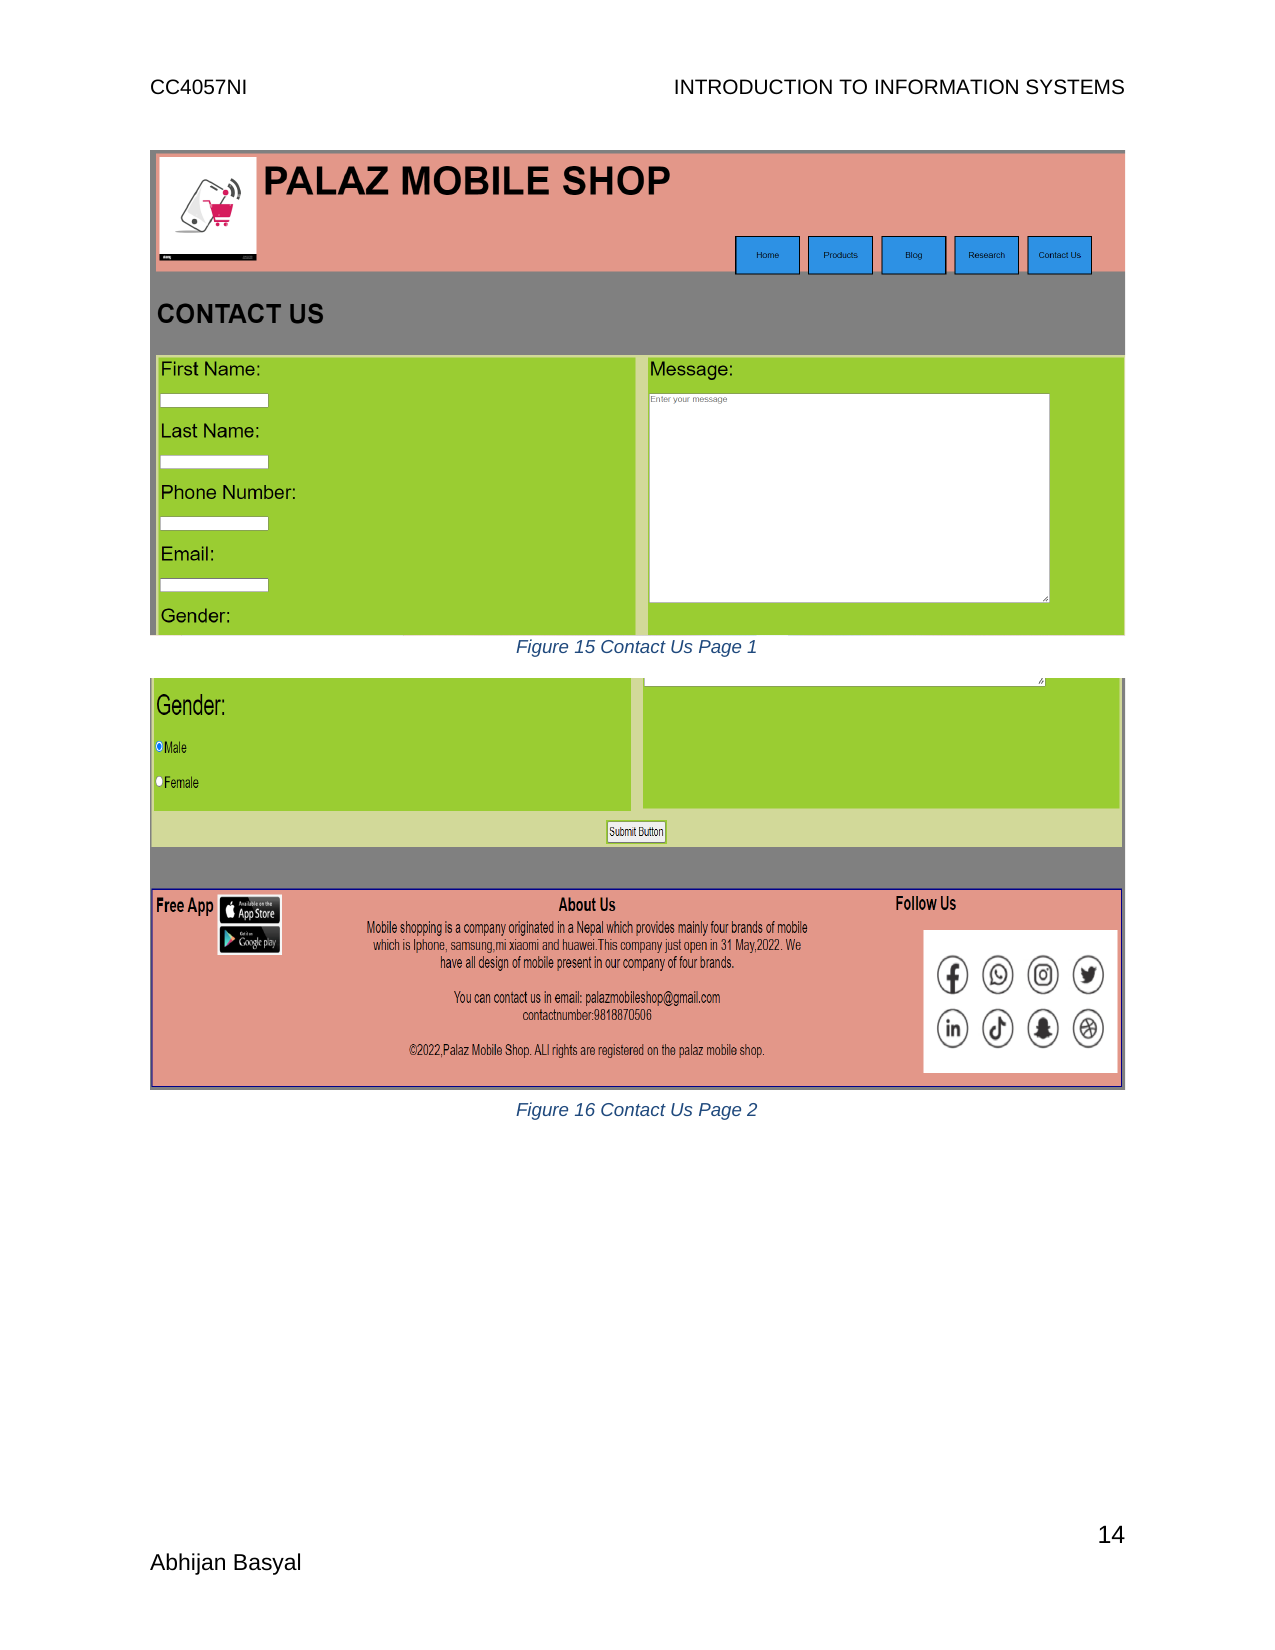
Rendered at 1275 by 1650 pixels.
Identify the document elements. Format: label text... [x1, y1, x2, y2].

text Figure 15 Contact Us Page 1 [150, 636, 1125, 657]
picture [150, 150, 1125, 636]
picture [150, 678, 1125, 1090]
